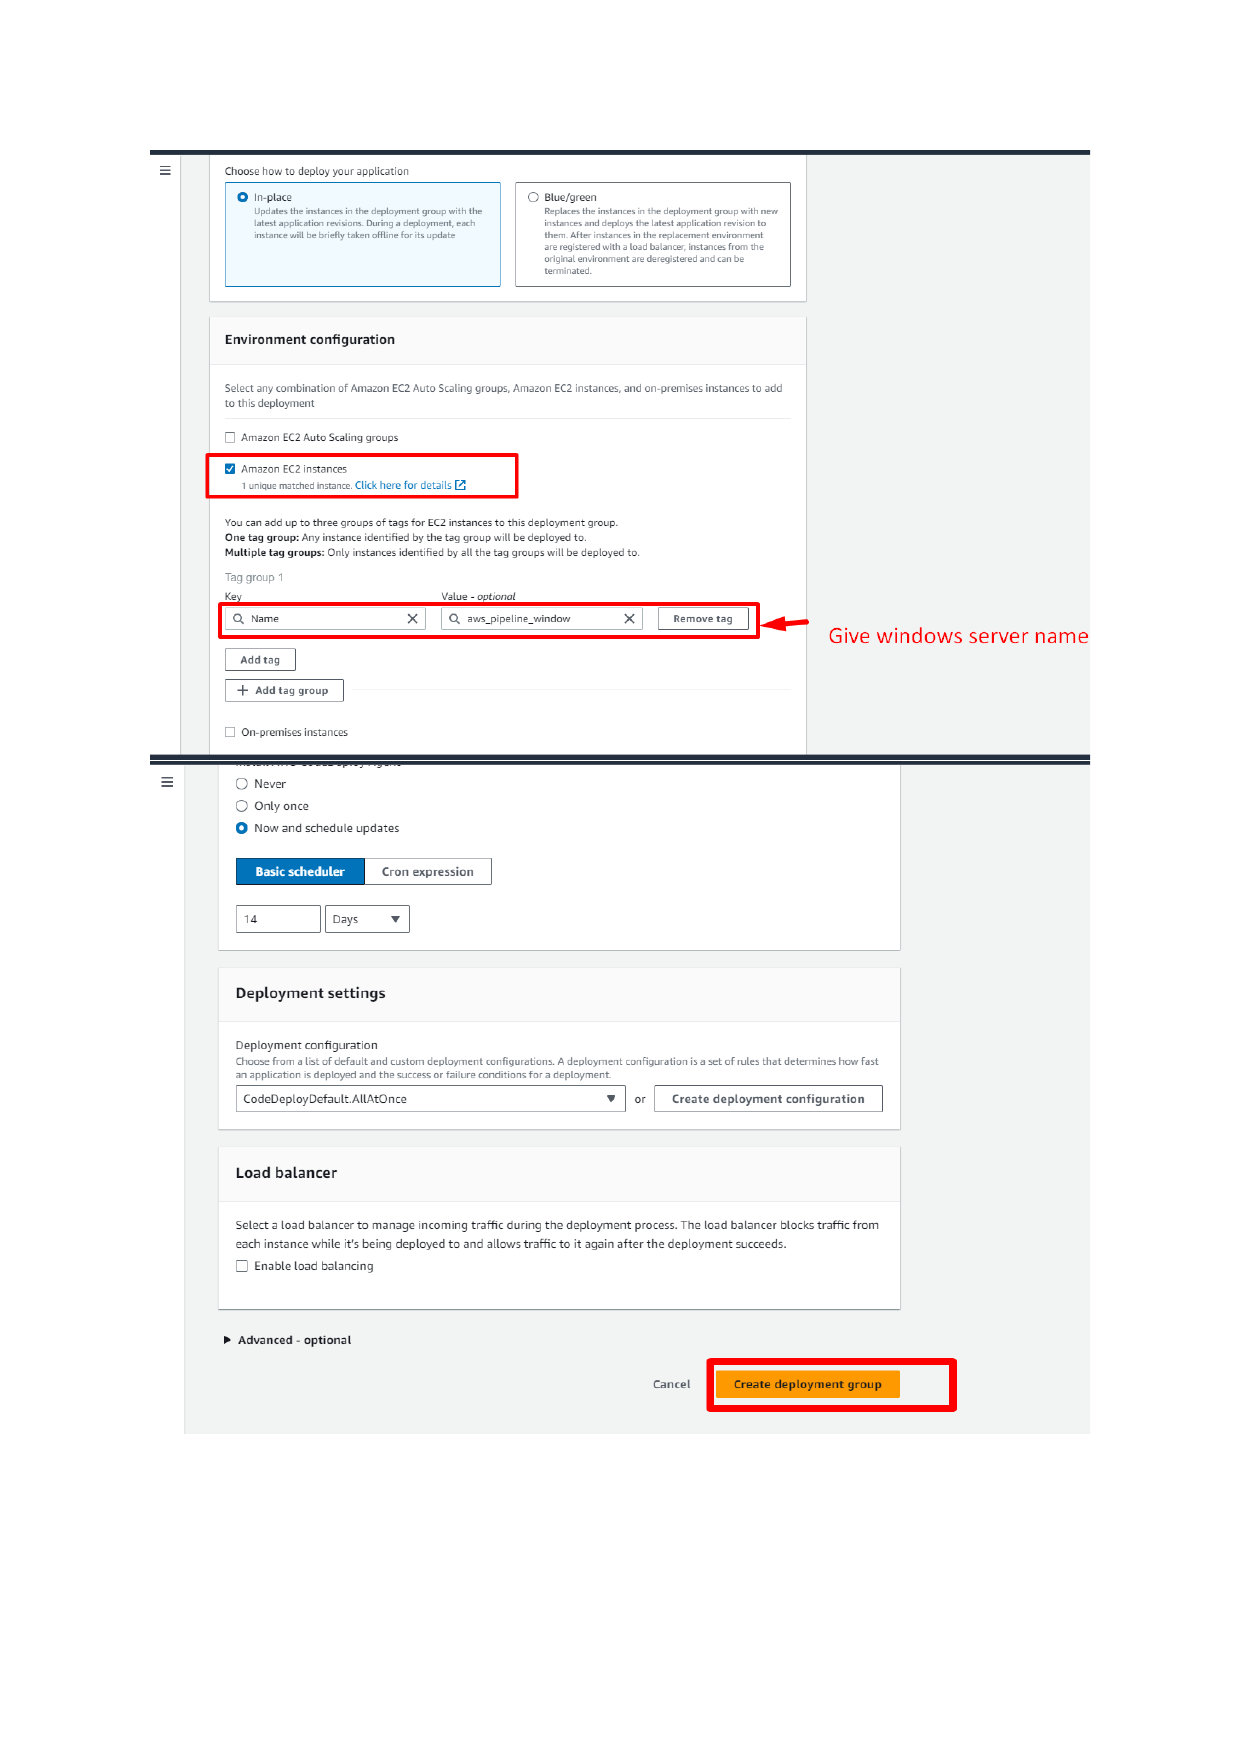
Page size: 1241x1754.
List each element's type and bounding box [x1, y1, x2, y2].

picture [150, 761, 1091, 1434]
picture [150, 150, 1091, 760]
